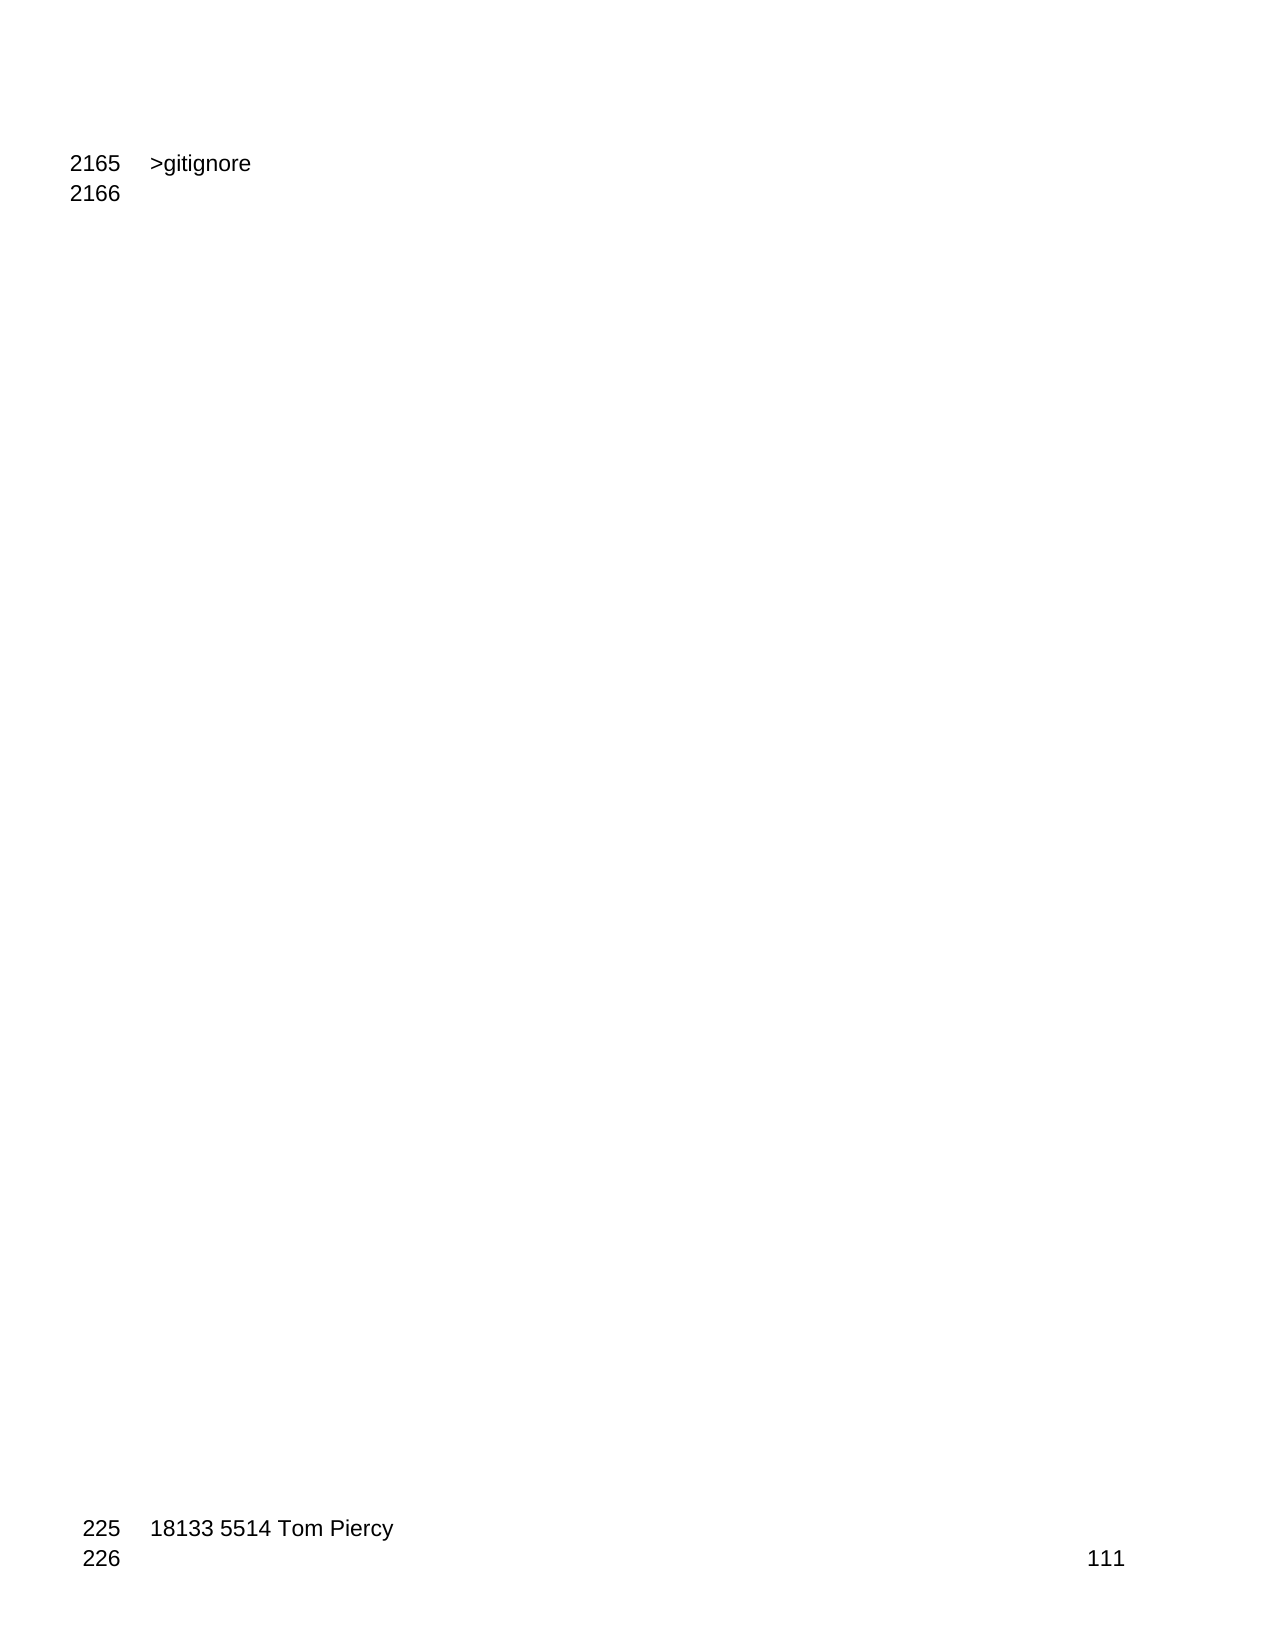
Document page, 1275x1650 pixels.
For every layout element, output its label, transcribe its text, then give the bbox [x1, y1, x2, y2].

text >gitignore [150, 150, 1125, 176]
